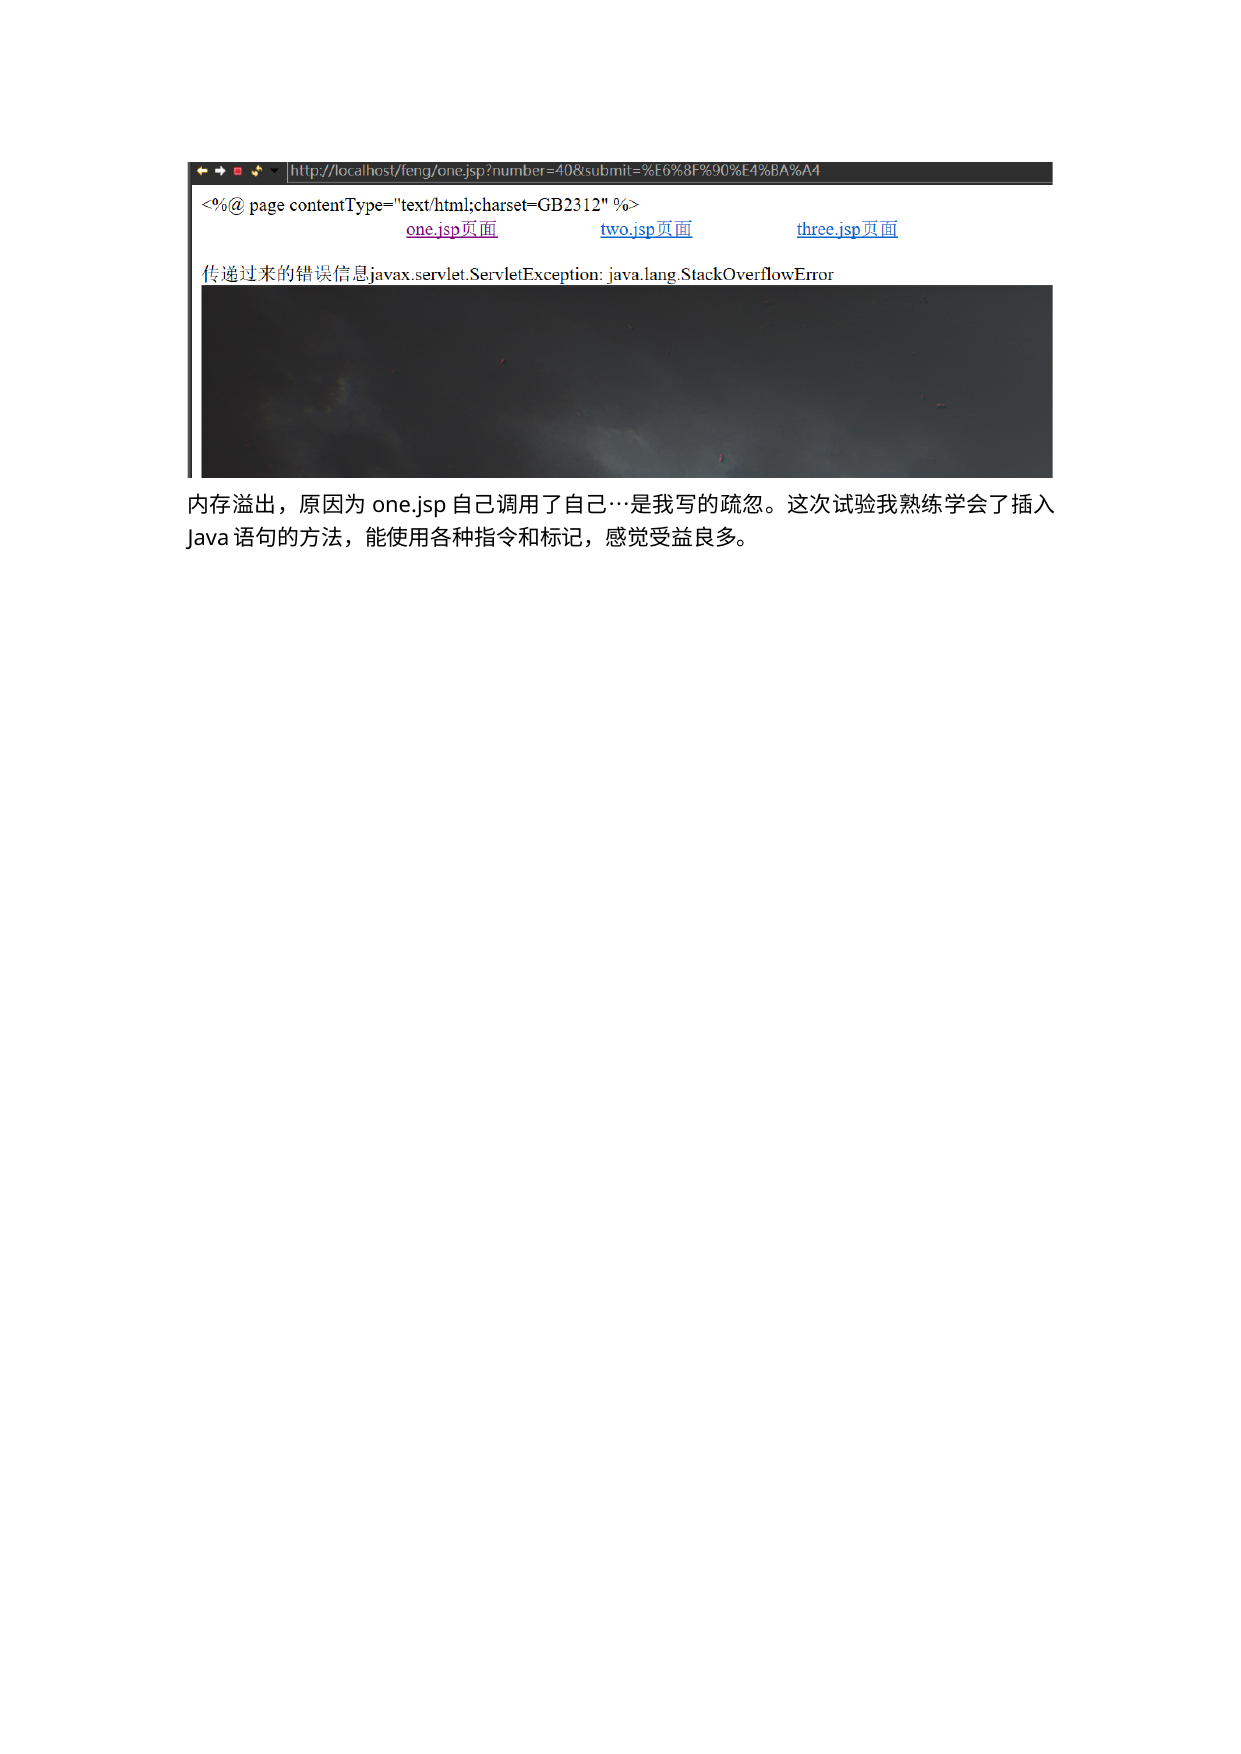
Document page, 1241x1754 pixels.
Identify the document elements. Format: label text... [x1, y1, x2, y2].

picture [187, 162, 1053, 478]
text 内存溢出，原因为one.jsp自己调用了自己…是我写的疏忽。这次试验我熟练学会了插入Java语句的方法，能使用各种指令和标记，感觉受益良多。 [187, 487, 1058, 552]
